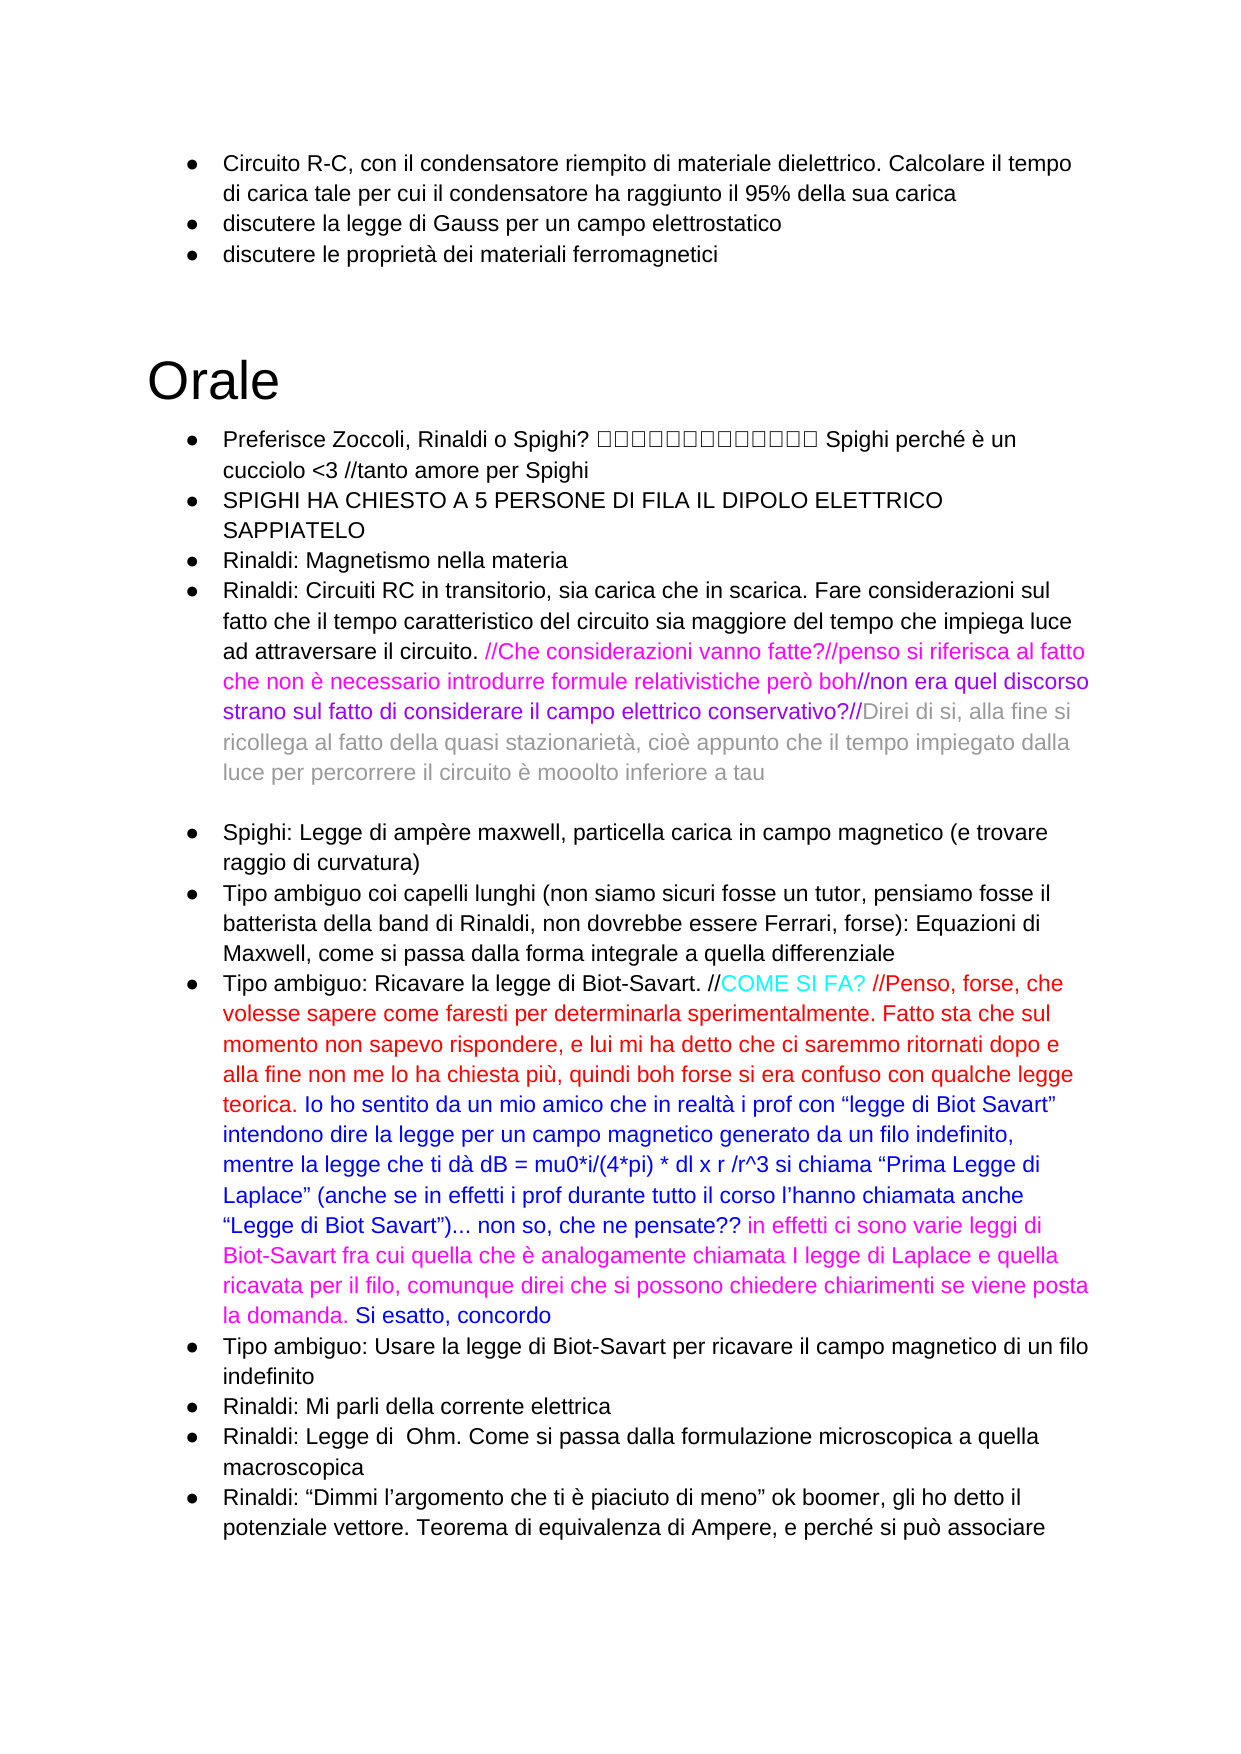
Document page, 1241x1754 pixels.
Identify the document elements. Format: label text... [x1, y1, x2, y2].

list discutere la legge di Gauss per un campo elettrostatico [185, 210, 1090, 237]
list Rinaldi: Mi parli della corrente elettrica [185, 1393, 1090, 1419]
list Circuito R-C, con il condensatore riempito di materiale dielettrico. Calcolare il tempo di carica tale per cui il condensatore ha raggiunto il 95% della sua carica [185, 150, 1090, 207]
title Orale [148, 349, 1090, 411]
list Tipo ambiguo coi capelli lunghi (non siamo sicuri fosse un tutor, pensiamo fosse il batterista della band di Rinaldi, non dovrebbe essere Ferrari, forse): Equazioni di Maxwell, come si passa dalla forma integrale a quella differenziale [185, 879, 1090, 966]
list Rinaldi: Legge di Ohm. Come si passa dalla formulazione microscopica a quella macroscopica [185, 1423, 1090, 1480]
list Tipo ambiguo: Usare la legge di Biot-Savart per ricavare il campo magnetico di un filo indefinito [185, 1333, 1090, 1389]
list Rinaldi: Circuiti RC in transitorio, sia carica che in scarica. Fare considerazioni sul fatto che il tempo caratteristico del circuito sia maggiore del tempo che impiega luce ad attraversare il circuito. //Che considerazioni vanno fatte?//penso si riferisca al fatto che non è necessario introdurre formule relativistiche però boh//non era quel discorso strano sul fatto di considerare il campo elettrico conservativo?//Direi di si, alla fine si ricollega al fatto della quasi stazionarietà, cioè appunto che il tempo impiegato dalla luce per percorrere il circuito è mooolto inferiore a tau [185, 577, 1090, 785]
list SPIGHI HA CHIESTO A 5 PERSONE DI FILA IL DIPOLO ELETTRICO SAPPIATELO [185, 487, 1090, 543]
list Rinaldi: Magnetismo nella materia [185, 547, 1090, 574]
list discutere le proprietà dei materiali ferromagnetici [185, 241, 1090, 267]
list Spighi: Legge di ampère maxwell, particella carica in campo magnetico (e trovare raggio di curvatura) [185, 819, 1090, 876]
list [185, 1484, 1090, 1540]
list Preferisce Zoccoli, Rinaldi o Spighi? 🤡🤡🤡🤡🤡🤡🤡🤡🤡🤡🤡🤡🤡 Spighi perché è un cucciolo <3 //tanto amore per Spighi [185, 426, 1090, 483]
list Tipo ambiguo: Ricavare la legge di Biot-Savart. //COME SI FA? //Penso, forse, che volesse sapere come faresti per determinarla sperimentalmente. Fatto sta che sul momento non sapevo rispondere, e lui mi ha detto che ci saremmo ritornati dopo e alla fine non me lo ha chiesta più, quindi boh forse si era confuso con qualche legge teorica. Io ho sentito da un mio amico che in realtà i prof con “legge di Biot Savart” intendono dire la legge per un campo magnetico generato da un filo indefinito, mentre la legge che ti dà dB = mu0*i/(4*pi) * dl x r /r^3 si chiama “Prima Legge di Laplace” (anche se in effetti i prof durante tutto il corso l’hanno chiamata anche “Legge di Biot Savart”)... non so, che ne pensate?? in effetti ci sono varie leggi di Biot-Savart fra cui quella che è analogamente chiamata I legge di Laplace e quella ricavata per il filo, comunque direi che si possono chiedere chiarimenti se viene posta la domanda. Si esatto, concordo [185, 970, 1090, 1329]
